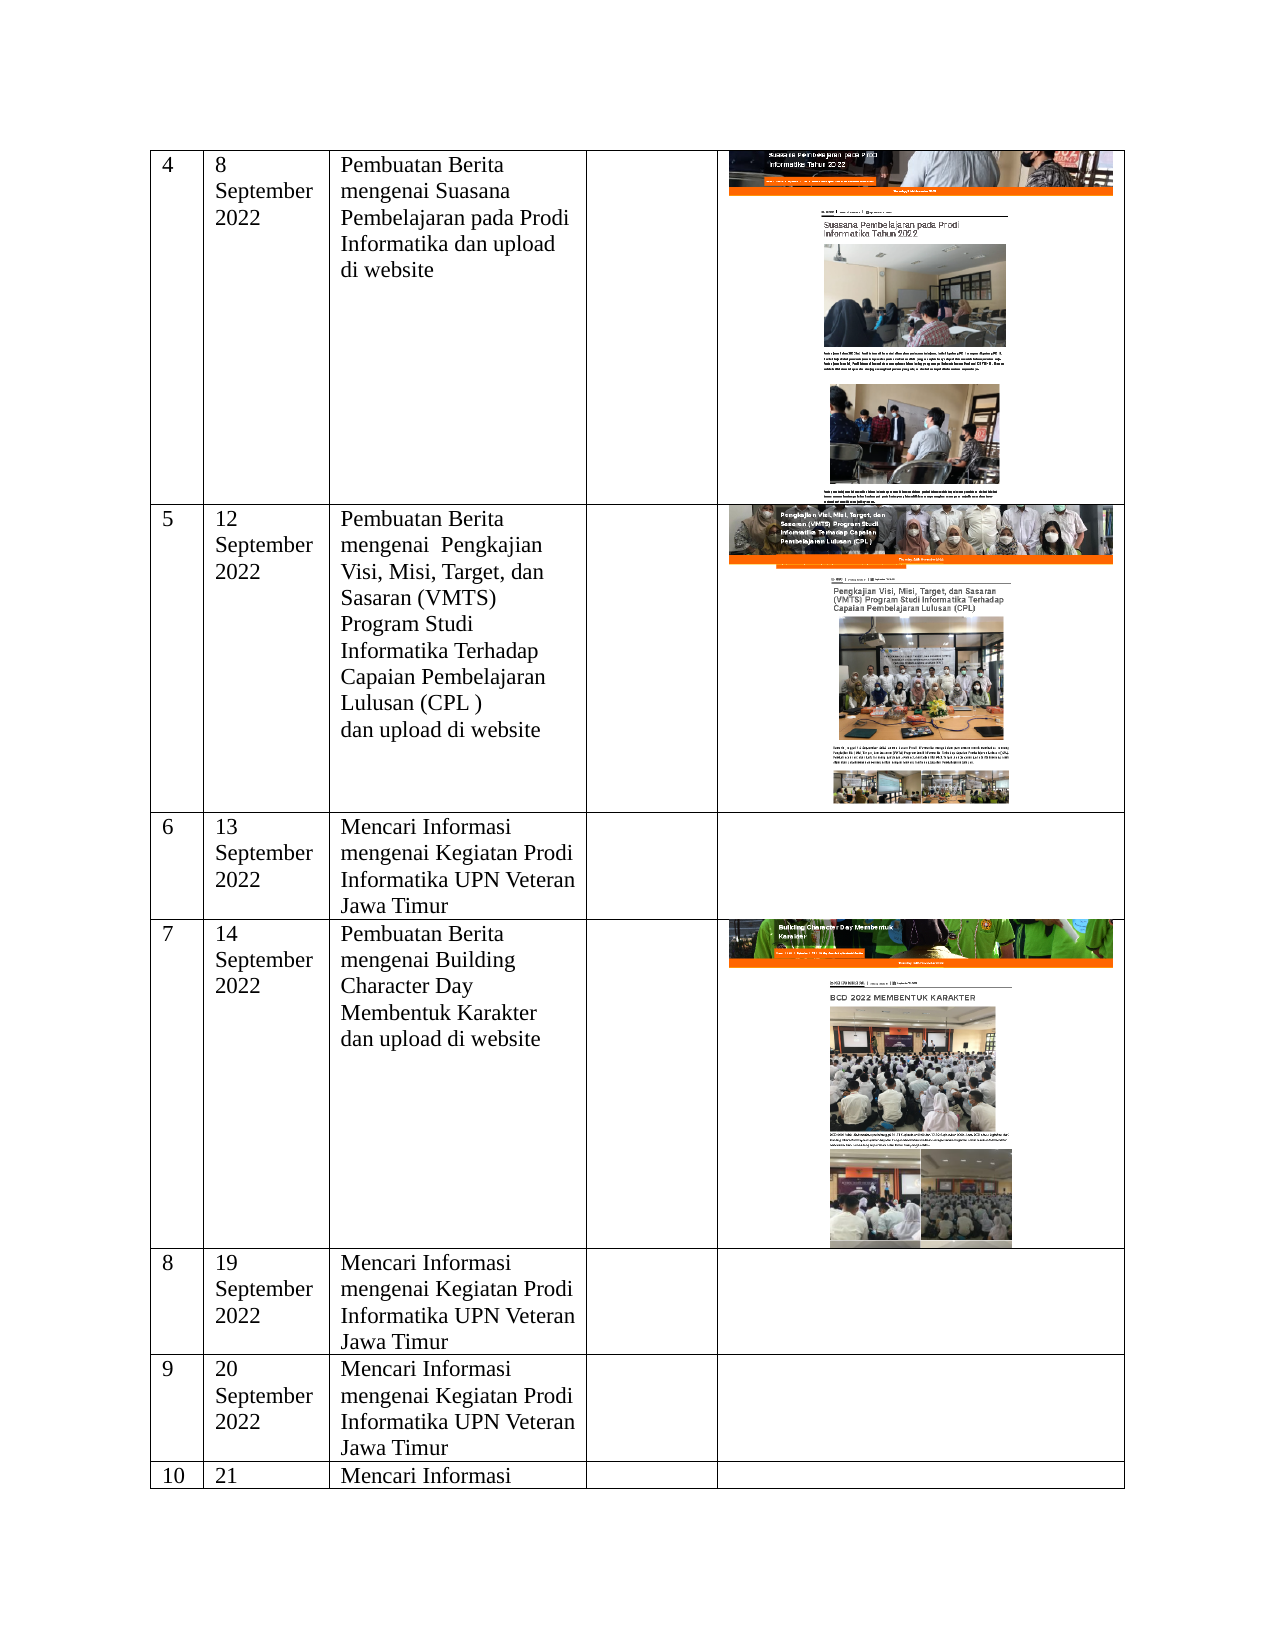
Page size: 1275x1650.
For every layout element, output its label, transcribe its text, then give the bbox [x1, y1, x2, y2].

picture [729, 919, 1113, 1248]
table_cell Mencari Informasi mengenai Kegiatan Prodi Informatika UPN Veteran Jawa Timur [330, 1249, 586, 1354]
table_cell Mencari Informasi mengenai Kegiatan Prodi Informatika UPN Veteran Jawa Timur [330, 813, 586, 918]
table_cell [1113, 151, 1124, 504]
table_cell [1113, 920, 1124, 1248]
table_cell Pembuatan Berita mengenai Suasana Pembelajaran pada Prodi Informatika dan upload di website [330, 151, 586, 504]
table_cell 9 [151, 1355, 203, 1461]
table_cell 13 September 2022 [204, 813, 329, 918]
table_cell [587, 1249, 717, 1354]
table_cell [587, 151, 717, 504]
table_cell [718, 1462, 1124, 1488]
table_cell [718, 813, 1124, 918]
table_cell 19 September 2022 [204, 1249, 329, 1354]
picture [729, 151, 1113, 504]
table_cell 7 [151, 920, 203, 1248]
table_cell [718, 151, 729, 504]
table_cell [587, 505, 717, 812]
table_cell [718, 1249, 1124, 1354]
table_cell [330, 1462, 586, 1488]
table_cell [1113, 505, 1124, 812]
table_cell 12 September 2022 [204, 505, 329, 812]
table_cell 21 September 2022 [204, 1462, 329, 1488]
table_cell 14 September 2022 [204, 920, 329, 1248]
table_cell 5 [151, 505, 203, 812]
table_cell 8 [151, 1249, 203, 1354]
table_cell 20 September 2022 [204, 1355, 329, 1461]
table_cell [718, 505, 729, 812]
table_cell 4 [151, 151, 203, 504]
table_cell [587, 1462, 717, 1488]
table_cell 6 [151, 813, 203, 918]
table_cell Pembuatan Berita mengenai Pengkajian Visi, Misi, Target, dan Sasaran (VMTS) Program Studi Informatika Terhadap Capaian Pembelajaran Lulusan (CPL ) dan upload di website [330, 505, 586, 812]
table_cell [718, 920, 729, 1248]
picture [729, 505, 1113, 812]
table_cell Pembuatan Berita mengenai Building Character Day Membentuk Karakter dan upload di website [330, 920, 586, 1248]
table_cell [587, 1355, 717, 1461]
table_cell [587, 813, 717, 918]
table_cell 8 September 2022 [204, 151, 329, 504]
table_cell [587, 920, 717, 1248]
table_cell [718, 1355, 1124, 1461]
table_cell 10 [151, 1462, 203, 1488]
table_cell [330, 1355, 586, 1461]
